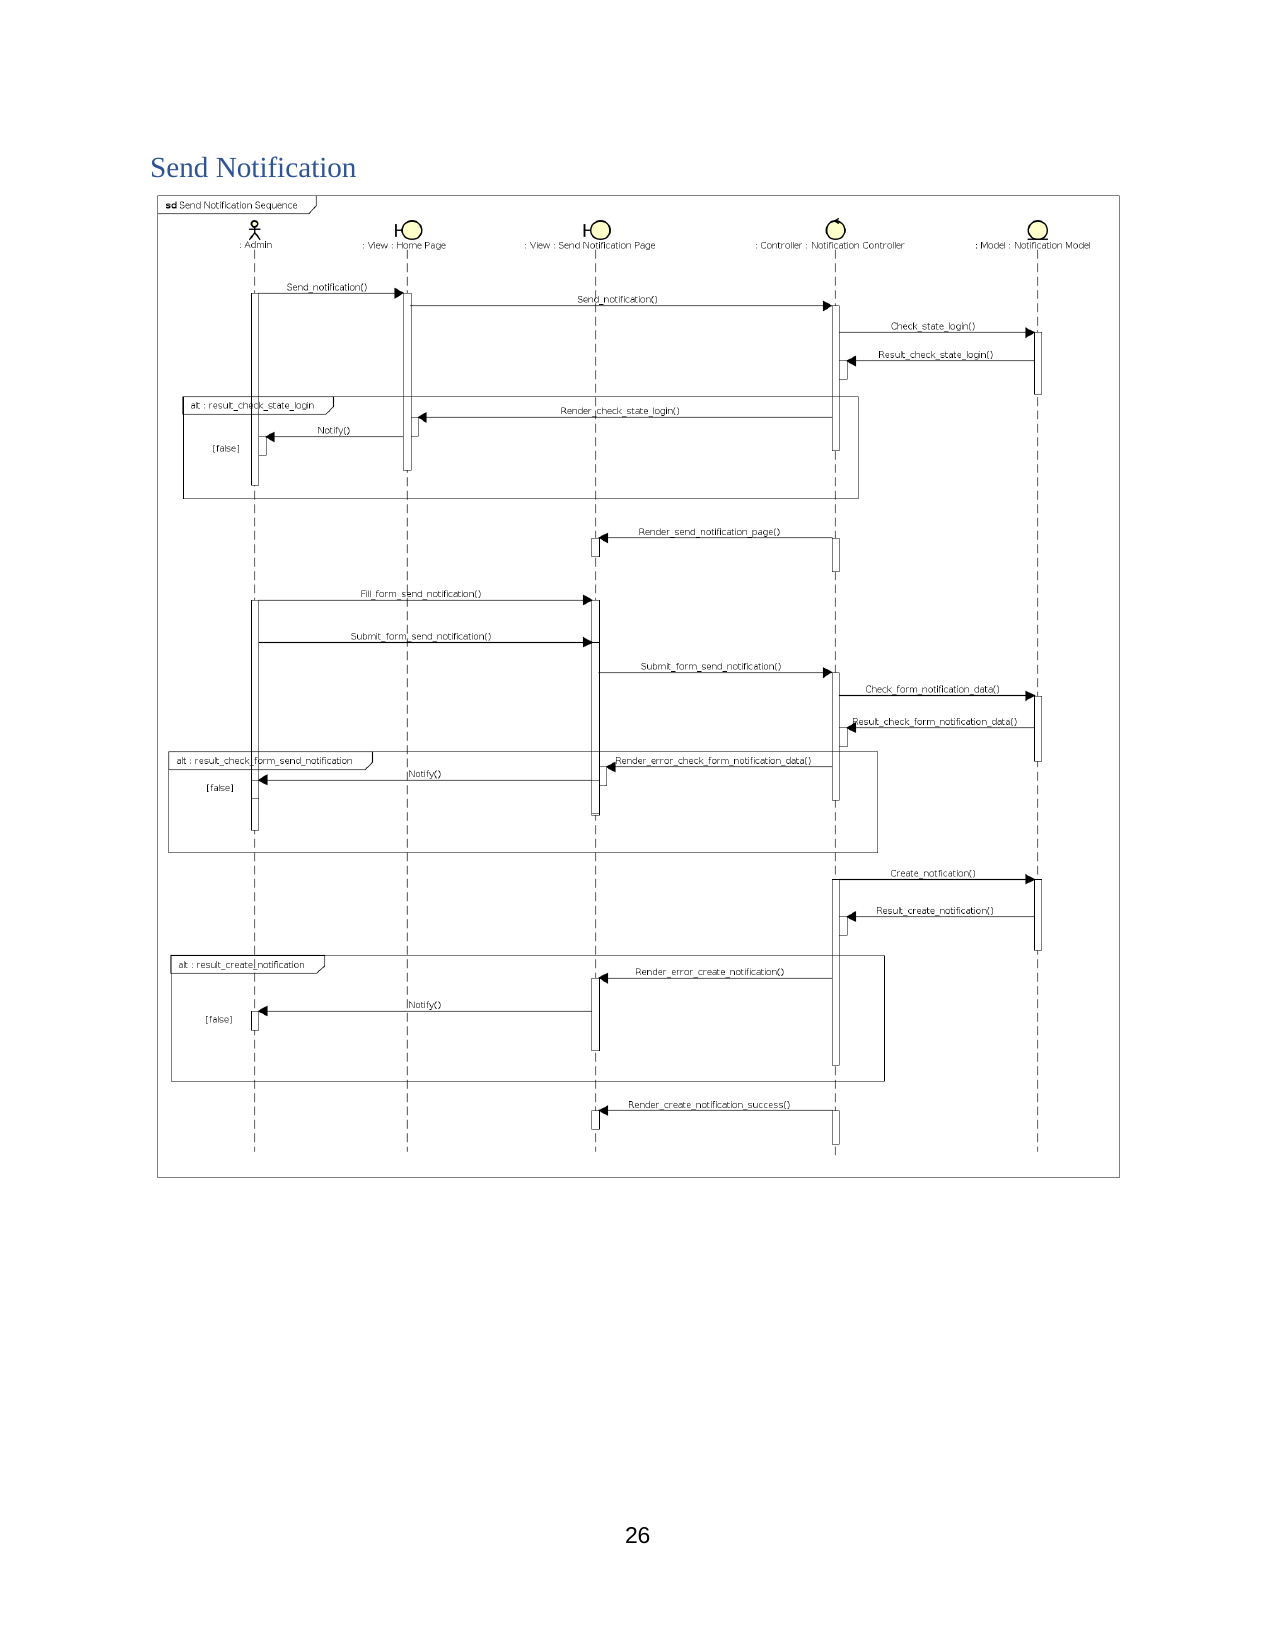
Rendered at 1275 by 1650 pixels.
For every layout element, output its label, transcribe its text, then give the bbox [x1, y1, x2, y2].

subtitle Send Notification [150, 150, 1125, 188]
picture [150, 188, 1125, 1184]
